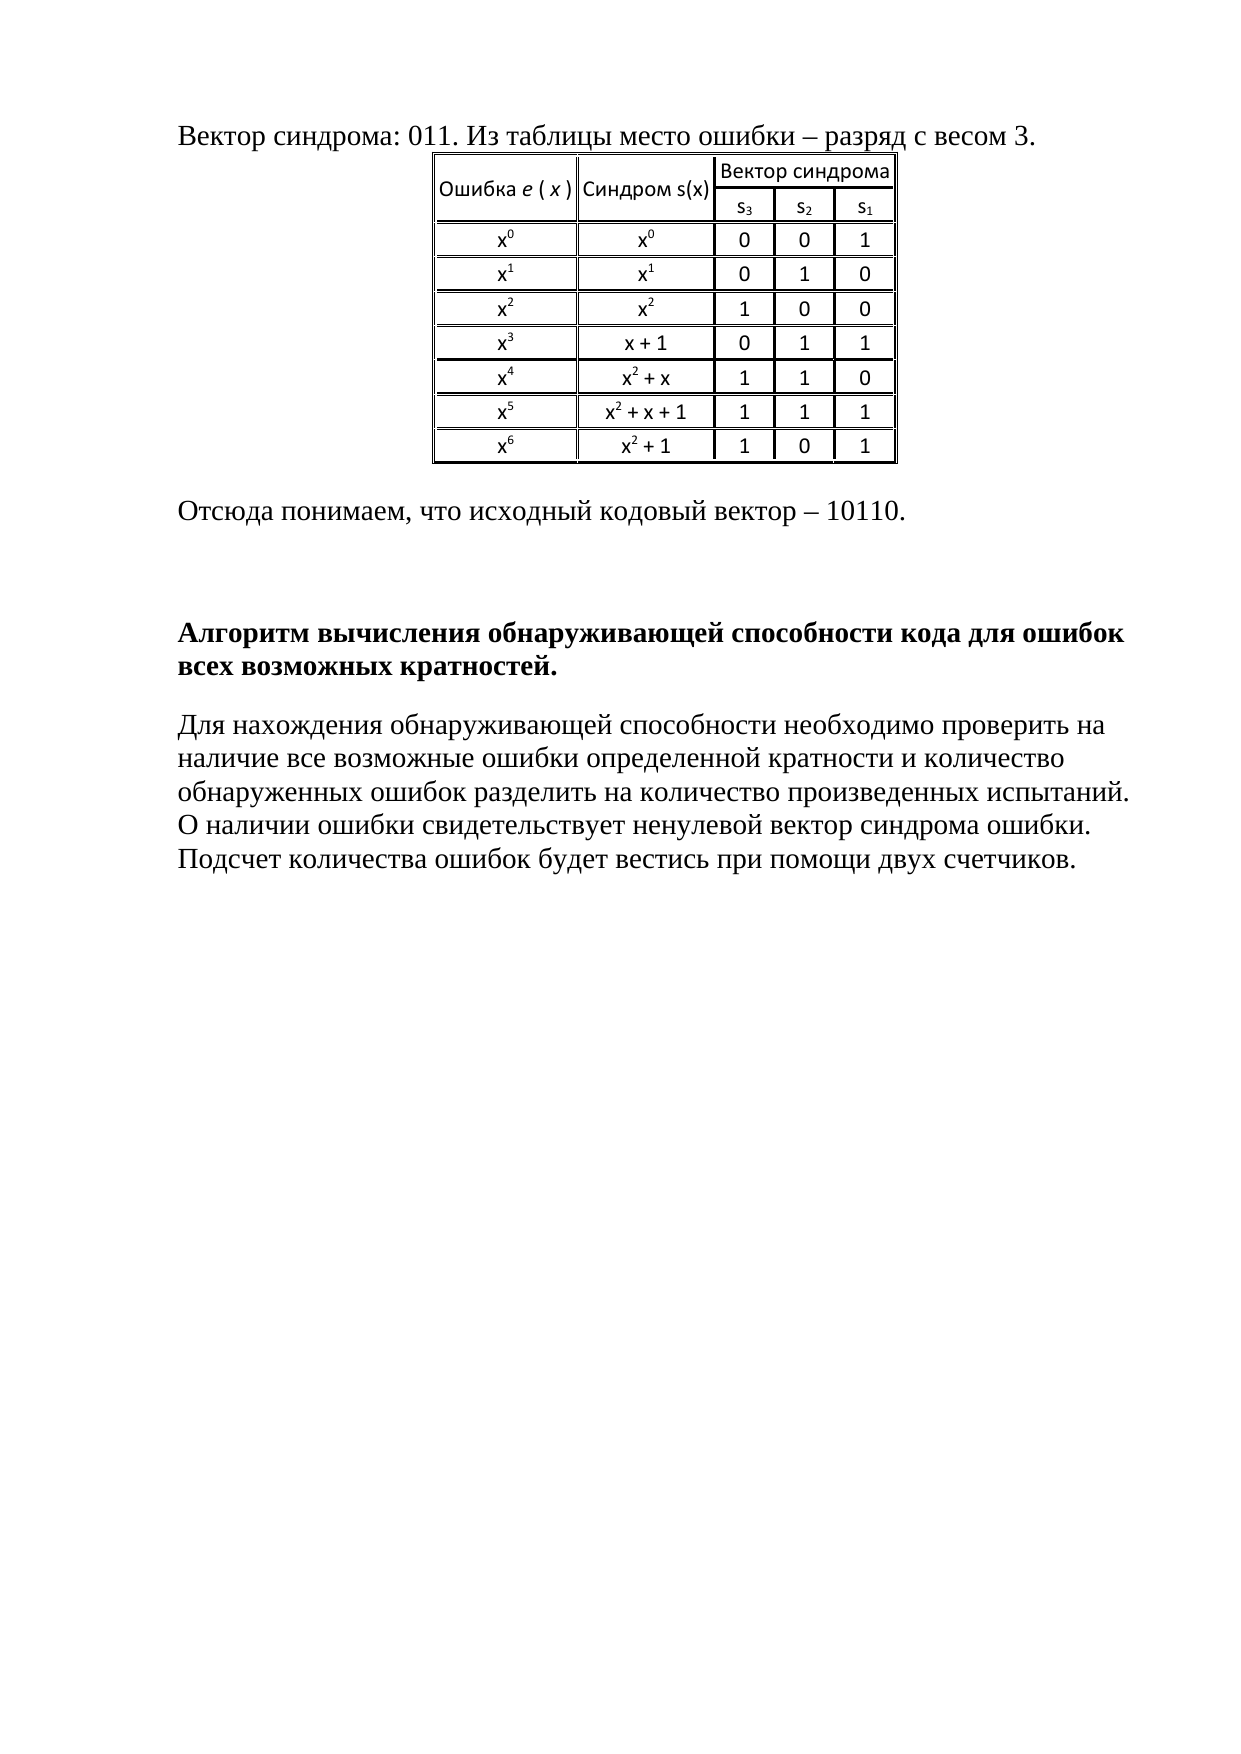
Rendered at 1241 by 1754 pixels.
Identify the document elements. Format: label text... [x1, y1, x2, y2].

table_cell 1 [776, 258, 833, 289]
table_cell 0 [836, 358, 896, 392]
table_cell x0 [435, 220, 576, 255]
text Вектор синдрома: 011. Из таблицы место ошибки – разряд с весом 3. [177, 118, 1152, 152]
table_cell 1 [836, 324, 895, 358]
table_cell x6 [433, 427, 578, 461]
table_cell s2 [776, 189, 833, 220]
table_cell 1 [836, 392, 895, 427]
table_cell x + 1 [579, 327, 713, 358]
table_cell 1 [716, 293, 773, 323]
table_cell 1 [776, 396, 833, 427]
table_cell 1 [834, 427, 896, 461]
table_cell 0 [776, 293, 833, 323]
table_cell 0 [836, 289, 895, 323]
table_cell s3 [716, 189, 773, 220]
table_cell 0 [716, 258, 773, 289]
table_cell x0 [579, 224, 713, 255]
table_cell 0 [716, 327, 773, 358]
table_cell s1 [836, 186, 894, 220]
table_cell x3 [435, 324, 576, 358]
table_cell x2 [435, 289, 576, 323]
table_cell 1 [716, 361, 773, 392]
table_cell 0 [776, 224, 833, 255]
table_cell 0 [774, 430, 834, 461]
table_cell 1 [716, 396, 773, 427]
table_cell x2 + x + 1 [579, 396, 713, 427]
text Для нахождения обнаруживающей способности необходимо проверить на наличие все возможные ошибки определенной кратности и количество обнаруженных ошибок разделить на количество произведенных испытаний. О наличии ошибки свидетельствует ненулевой вектор синдрома ошибки. Подсчет количества ошибок будет вестись при помощи двух счетчиков. [177, 707, 1152, 874]
table_cell x5 [435, 392, 576, 427]
table_cell x2 + 1 [578, 430, 714, 461]
table_cell 0 [834, 255, 896, 289]
table_cell x4 [433, 358, 576, 392]
table_cell x1 [433, 255, 578, 289]
table_cell x2 + x [579, 361, 713, 392]
table_cell 1 [776, 361, 833, 392]
text Алгоритм вычисления обнаруживающей способности кода для ошибок всех возможных кратностей. [177, 615, 1152, 682]
table_header Ошибка e ( x ) [435, 155, 578, 220]
table_cell x1 [579, 258, 713, 289]
text Отсюда понимаем, что исходный кодовый вектор – 10110. [177, 493, 1152, 527]
table_cell 0 [716, 224, 773, 255]
table_cell x2 [579, 293, 713, 323]
table_header Вектор синдрома [714, 155, 894, 186]
table_cell 1 [836, 220, 895, 255]
table_cell 1 [714, 430, 774, 461]
table_cell 1 [776, 327, 833, 358]
table_header Синдром s(x) [578, 155, 714, 220]
